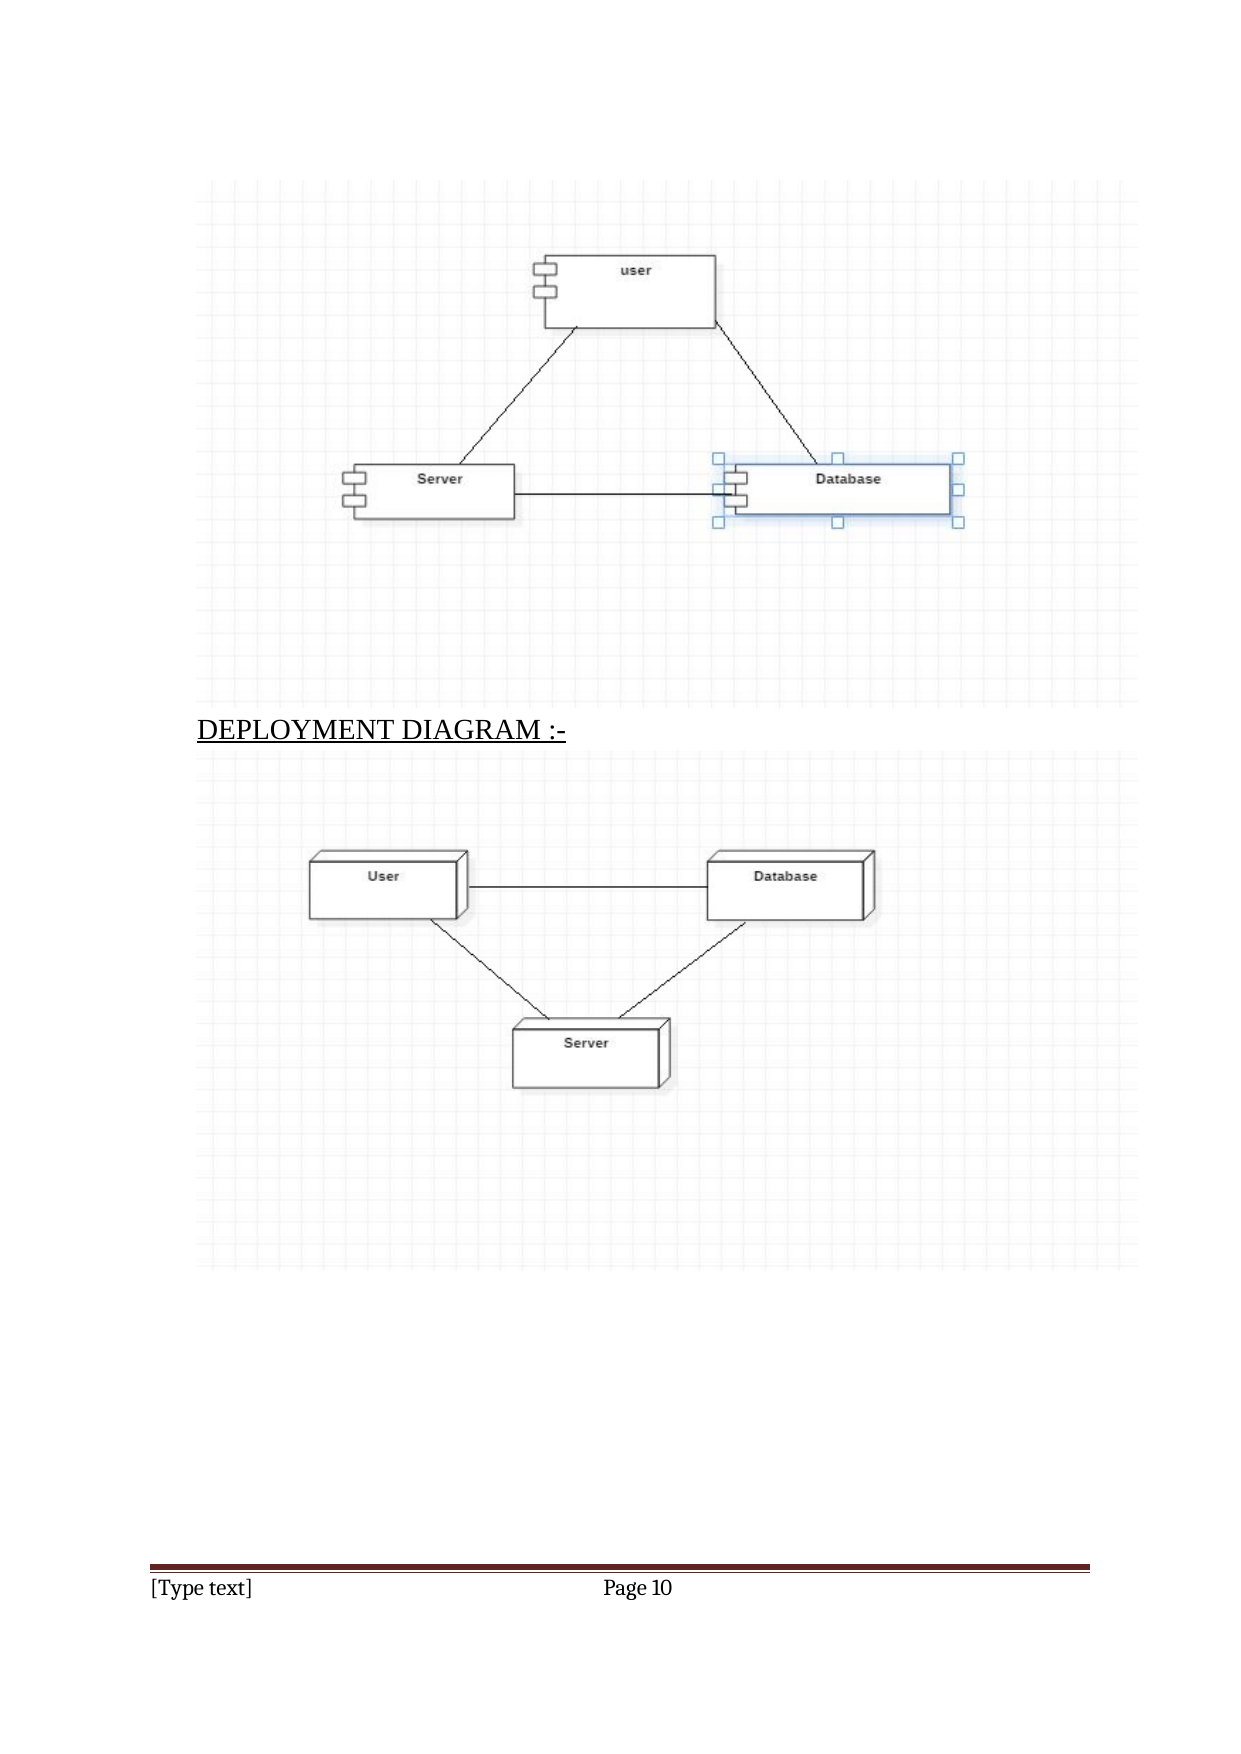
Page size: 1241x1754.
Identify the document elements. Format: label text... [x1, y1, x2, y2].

picture [196, 750, 1138, 1271]
picture [196, 180, 1138, 708]
text DEPLOYMENT DIAGRAM :- [197, 708, 1116, 750]
